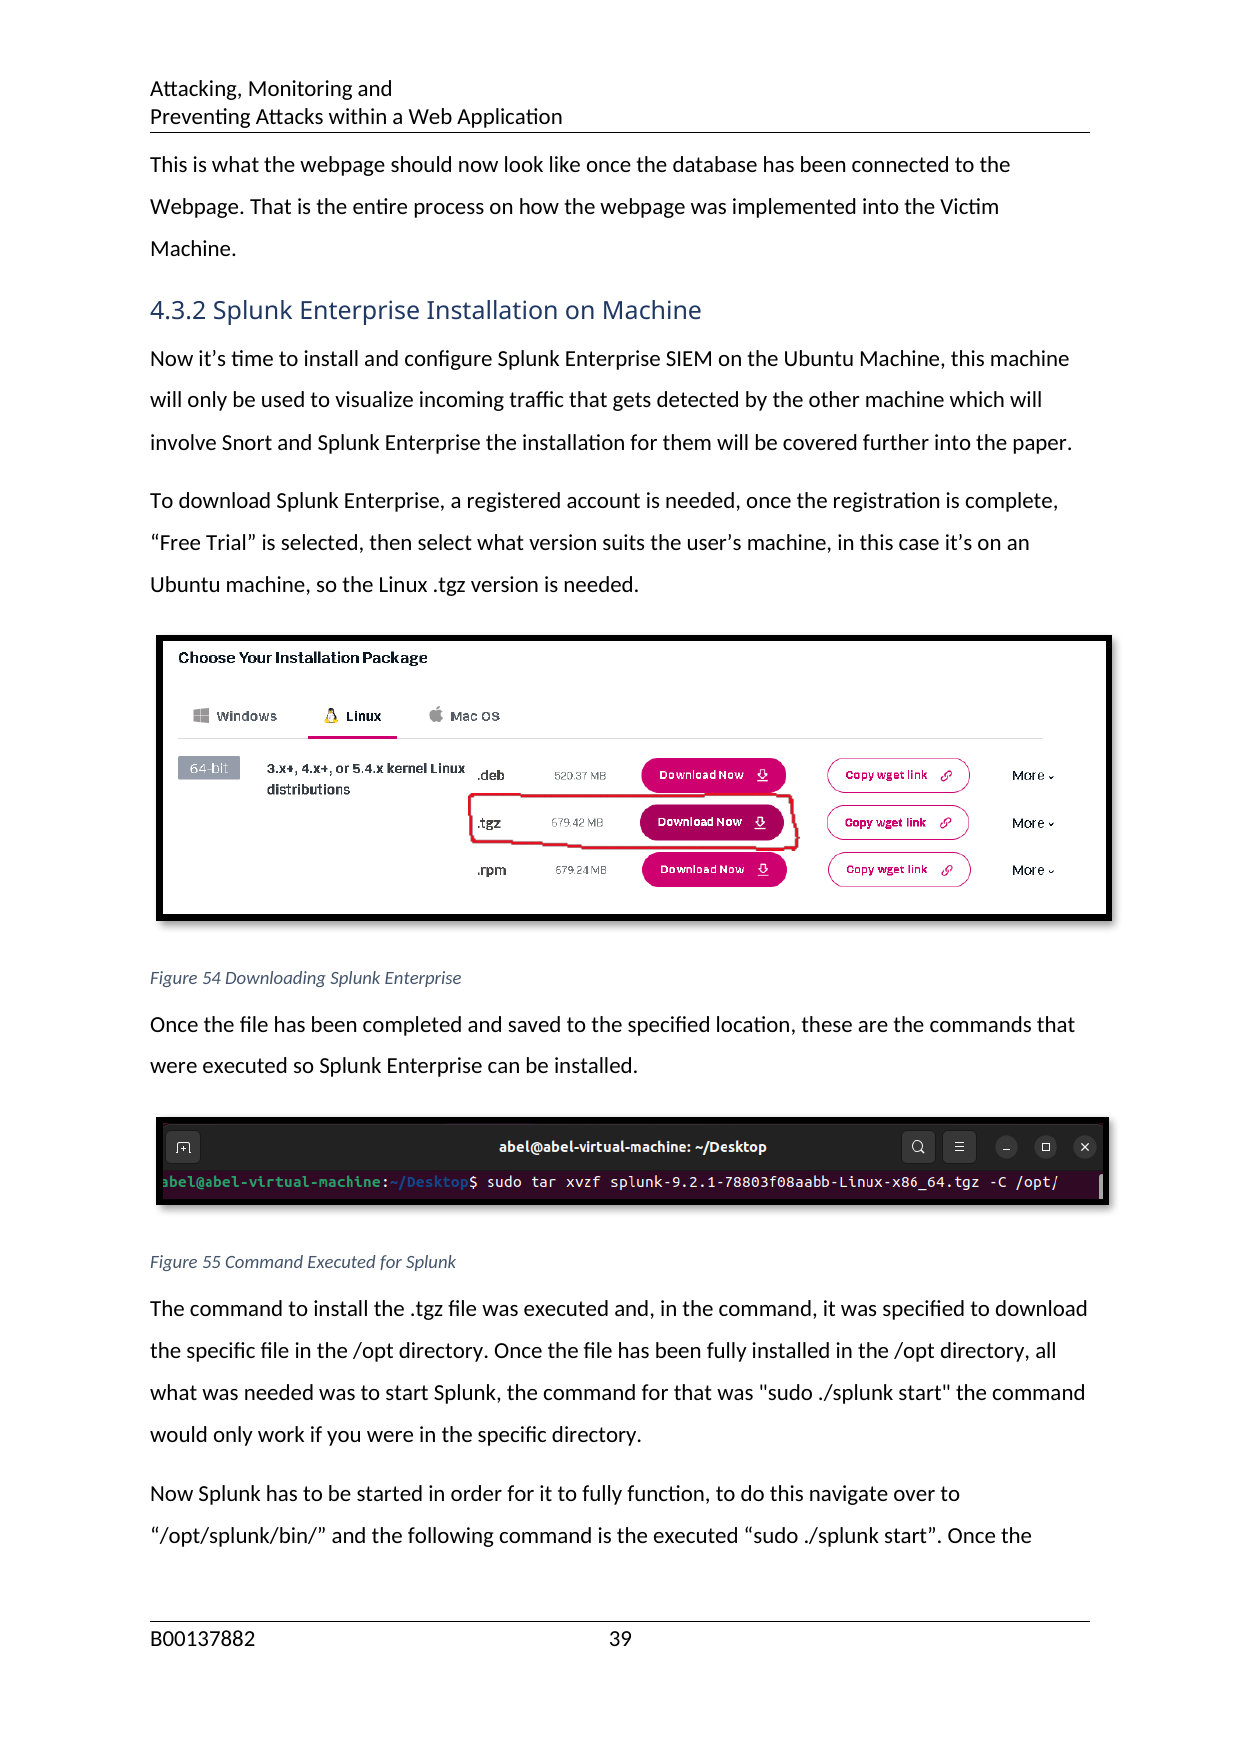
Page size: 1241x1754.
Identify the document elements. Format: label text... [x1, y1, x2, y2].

text Figure 54 Downloading Splunk Enterprise [150, 966, 1090, 989]
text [150, 1479, 1090, 1549]
text The command to install the .tgz file was executed and, in the command, it was specified to download the specific file in the /opt directory. Once the file has been fully installed in the /opt directory, all what was needed was to start Splunk, the command for that was "sudo ./splunk start" the command would only work if you were in the specific directory. [150, 1294, 1090, 1448]
text Figure 55 Command Executed for Splunk [150, 1250, 1090, 1273]
text Now it’s time to install and configure Splunk Enterprise SIEM on the Ubuntu Machine, this machine will only be used to visualize incoming traffic that gets detected by the other machine which will involve Snort and Splunk Enterprise the installation for them will be covered further into the paper. [150, 344, 1090, 456]
text This is what the webpage should now look like once the database has been connected to the Webpage. That is the entire process on how the webpage was implemented into the Victim Machine. [150, 150, 1090, 262]
picture [163, 641, 1106, 914]
text Once the file has been completed and saved to the specified location, these are the commands that were executed so Splunk Enterprise can be installed. [150, 1010, 1090, 1080]
subtitle 4.3.2 Splunk Enterprise Installation on Machine [150, 293, 1090, 327]
text To download Splunk Enterprise, a registered account is needed, once the registration is complete, “Free Trial” is selected, then select what version suits the user’s machine, in this case it’s on an Ubuntu machine, so the Linux .tgz version is needed. [150, 486, 1090, 598]
picture [163, 1123, 1103, 1199]
